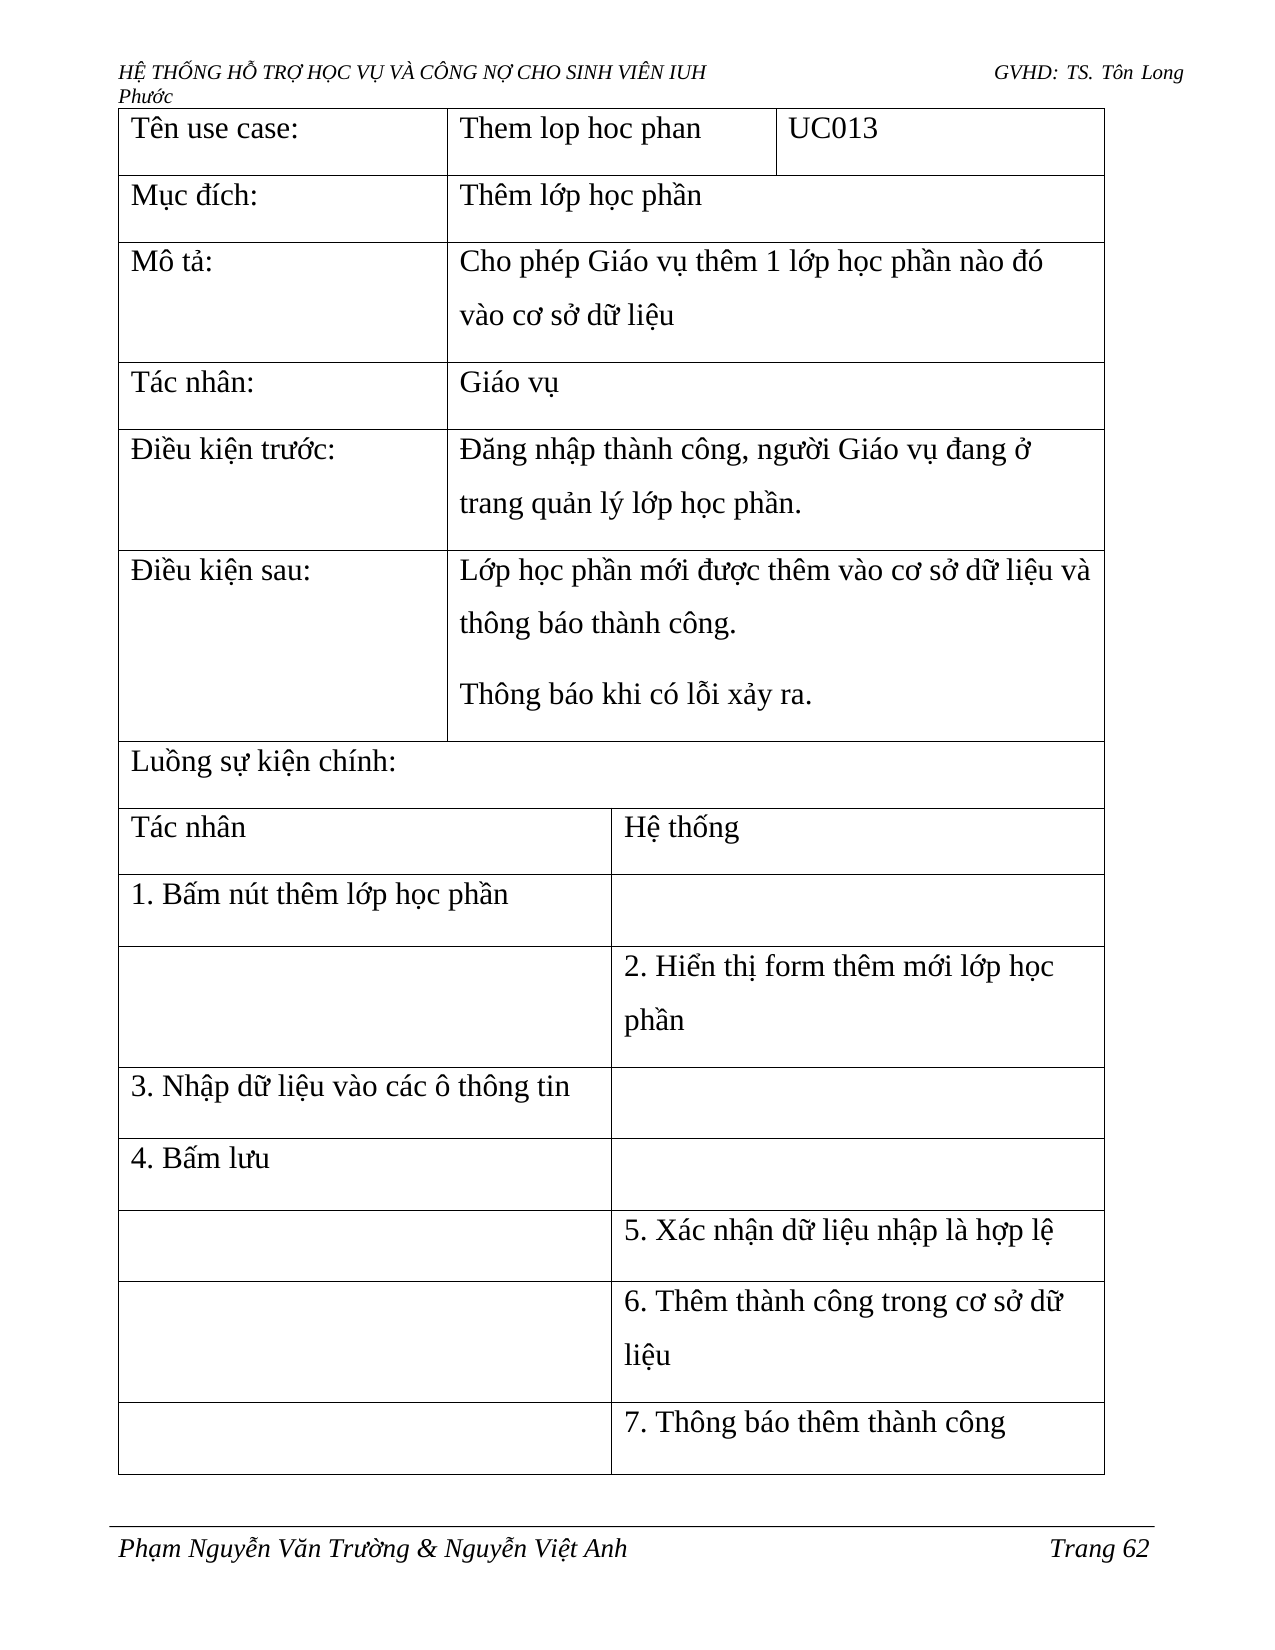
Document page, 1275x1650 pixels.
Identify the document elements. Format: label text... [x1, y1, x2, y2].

table_cell Đăng nhập thành công, người Giáo vụ đang ở trang quản lý lớp học phần. [448, 430, 1104, 550]
table_cell Luồng sự kiện chính: [119, 742, 1104, 808]
table_cell 7. Thông báo thêm thành công [612, 1403, 1104, 1473]
table_cell Giáo vụ [448, 363, 1104, 429]
table_cell [612, 1068, 1104, 1138]
table_cell Điều kiện trước: [119, 430, 447, 550]
table_cell Tác nhân [119, 809, 611, 874]
table_cell Hệ thống [612, 809, 1104, 874]
table_cell [612, 1139, 1104, 1210]
table_cell 1. Bấm nút thêm lớp học phần [119, 875, 611, 946]
table_header UC013 [777, 109, 1104, 175]
table_cell Tác nhân: [119, 363, 447, 429]
table_cell [119, 1282, 611, 1402]
table_cell [612, 875, 1104, 946]
table_cell 6. Thêm thành công trong cơ sở dữ liệu [612, 1282, 1104, 1402]
table_cell Lớp học phần mới được thêm vào cơ sở dữ liệu và thông báo thành công. Thông báo khi có lỗi xảy ra. [448, 551, 1104, 741]
table_header Tên use case: [119, 109, 447, 175]
table_header Them lop hoc phan [448, 109, 776, 175]
table_cell Thêm lớp học phần [448, 176, 1104, 242]
table_cell [119, 1211, 611, 1281]
table_cell 2. Hiển thị form thêm mới lớp học phần [612, 947, 1104, 1067]
table_cell 5. Xác nhận dữ liệu nhập là hợp lệ [612, 1211, 1104, 1281]
table_cell Mục đích: [119, 176, 447, 242]
table_cell 4. Bấm lưu [119, 1139, 611, 1210]
table_cell [119, 1403, 611, 1473]
table_cell [119, 947, 611, 1067]
table_cell Mô tả: [119, 243, 447, 362]
table_cell 3. Nhập dữ liệu vào các ô thông tin [119, 1068, 611, 1138]
table_cell Điều kiện sau: [119, 551, 447, 741]
table_cell Cho phép Giáo vụ thêm 1 lớp học phần nào đó vào cơ sở dữ liệu [448, 243, 1104, 362]
